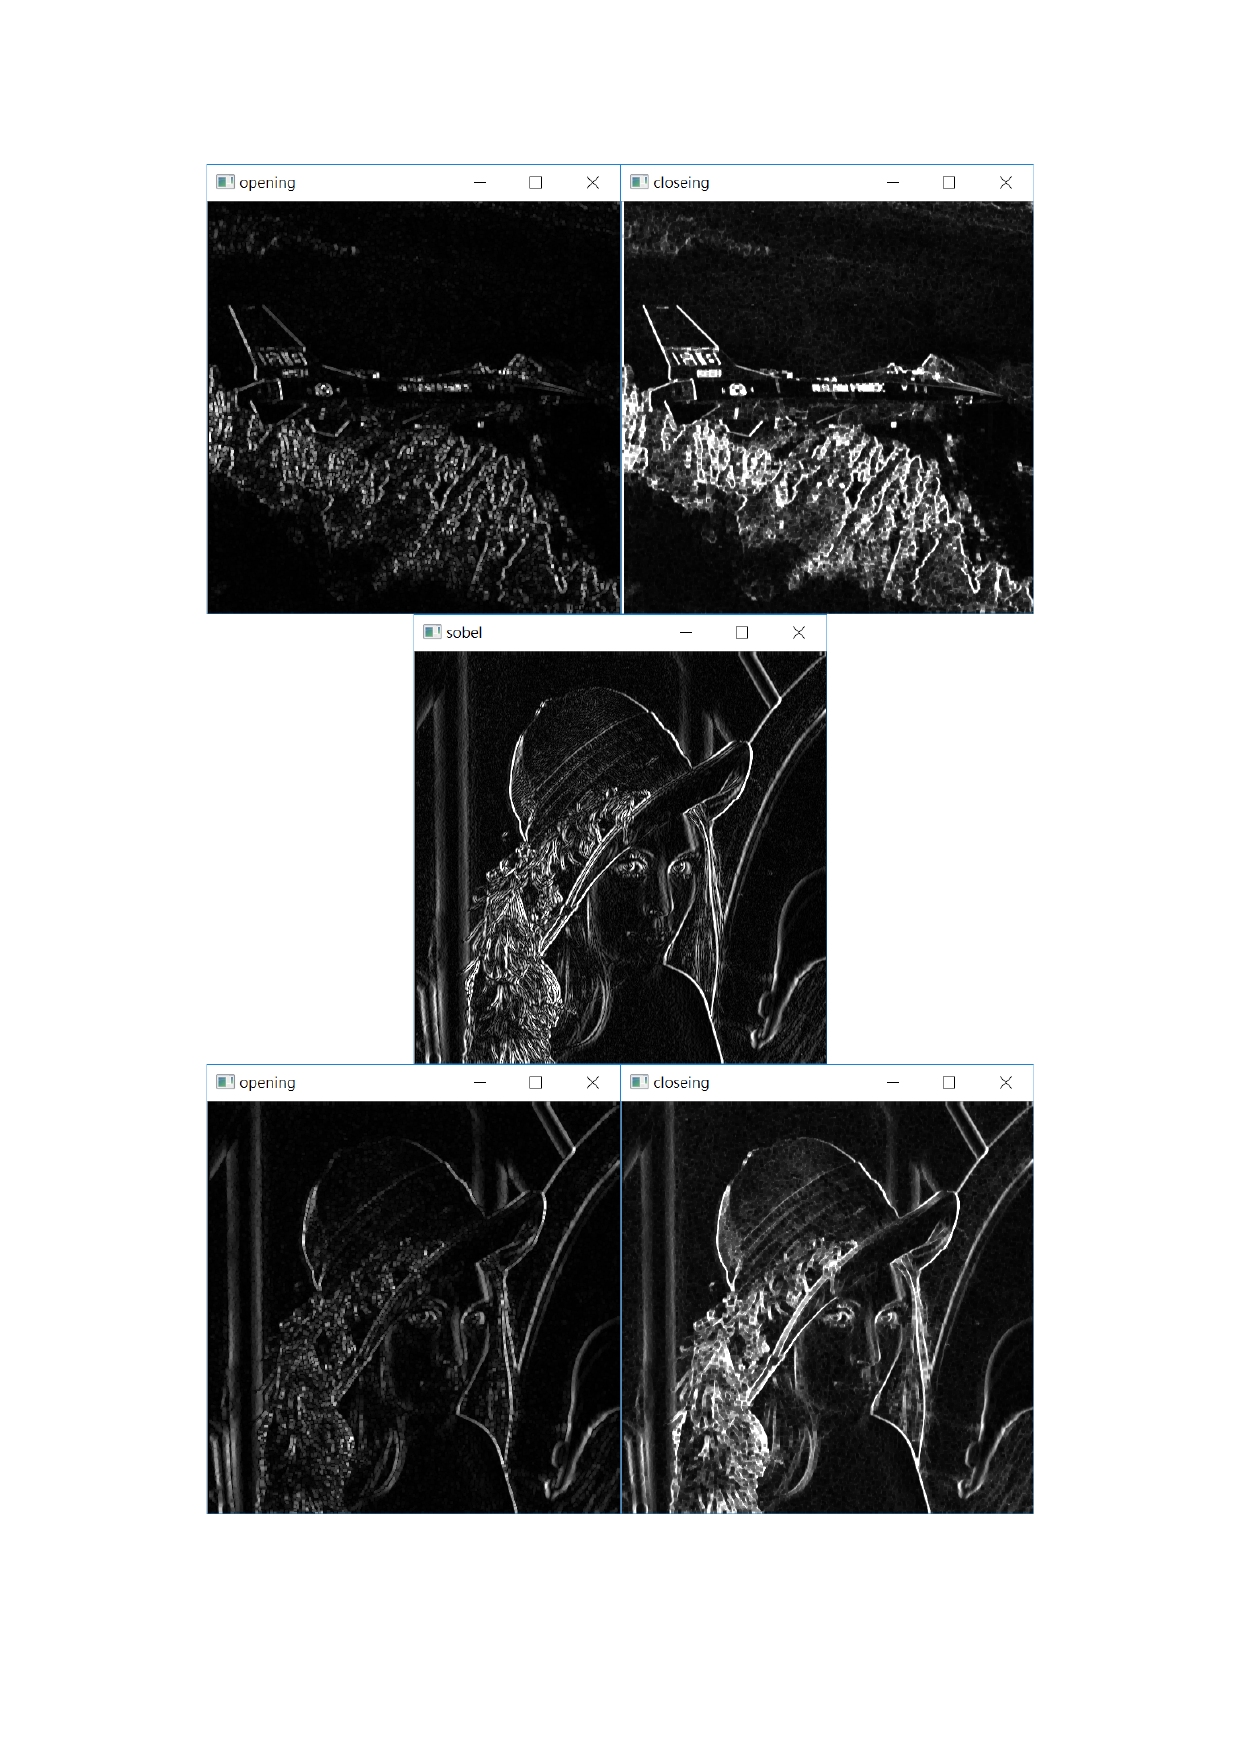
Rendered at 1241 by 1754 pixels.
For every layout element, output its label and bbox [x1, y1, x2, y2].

picture [206, 164, 1034, 1514]
